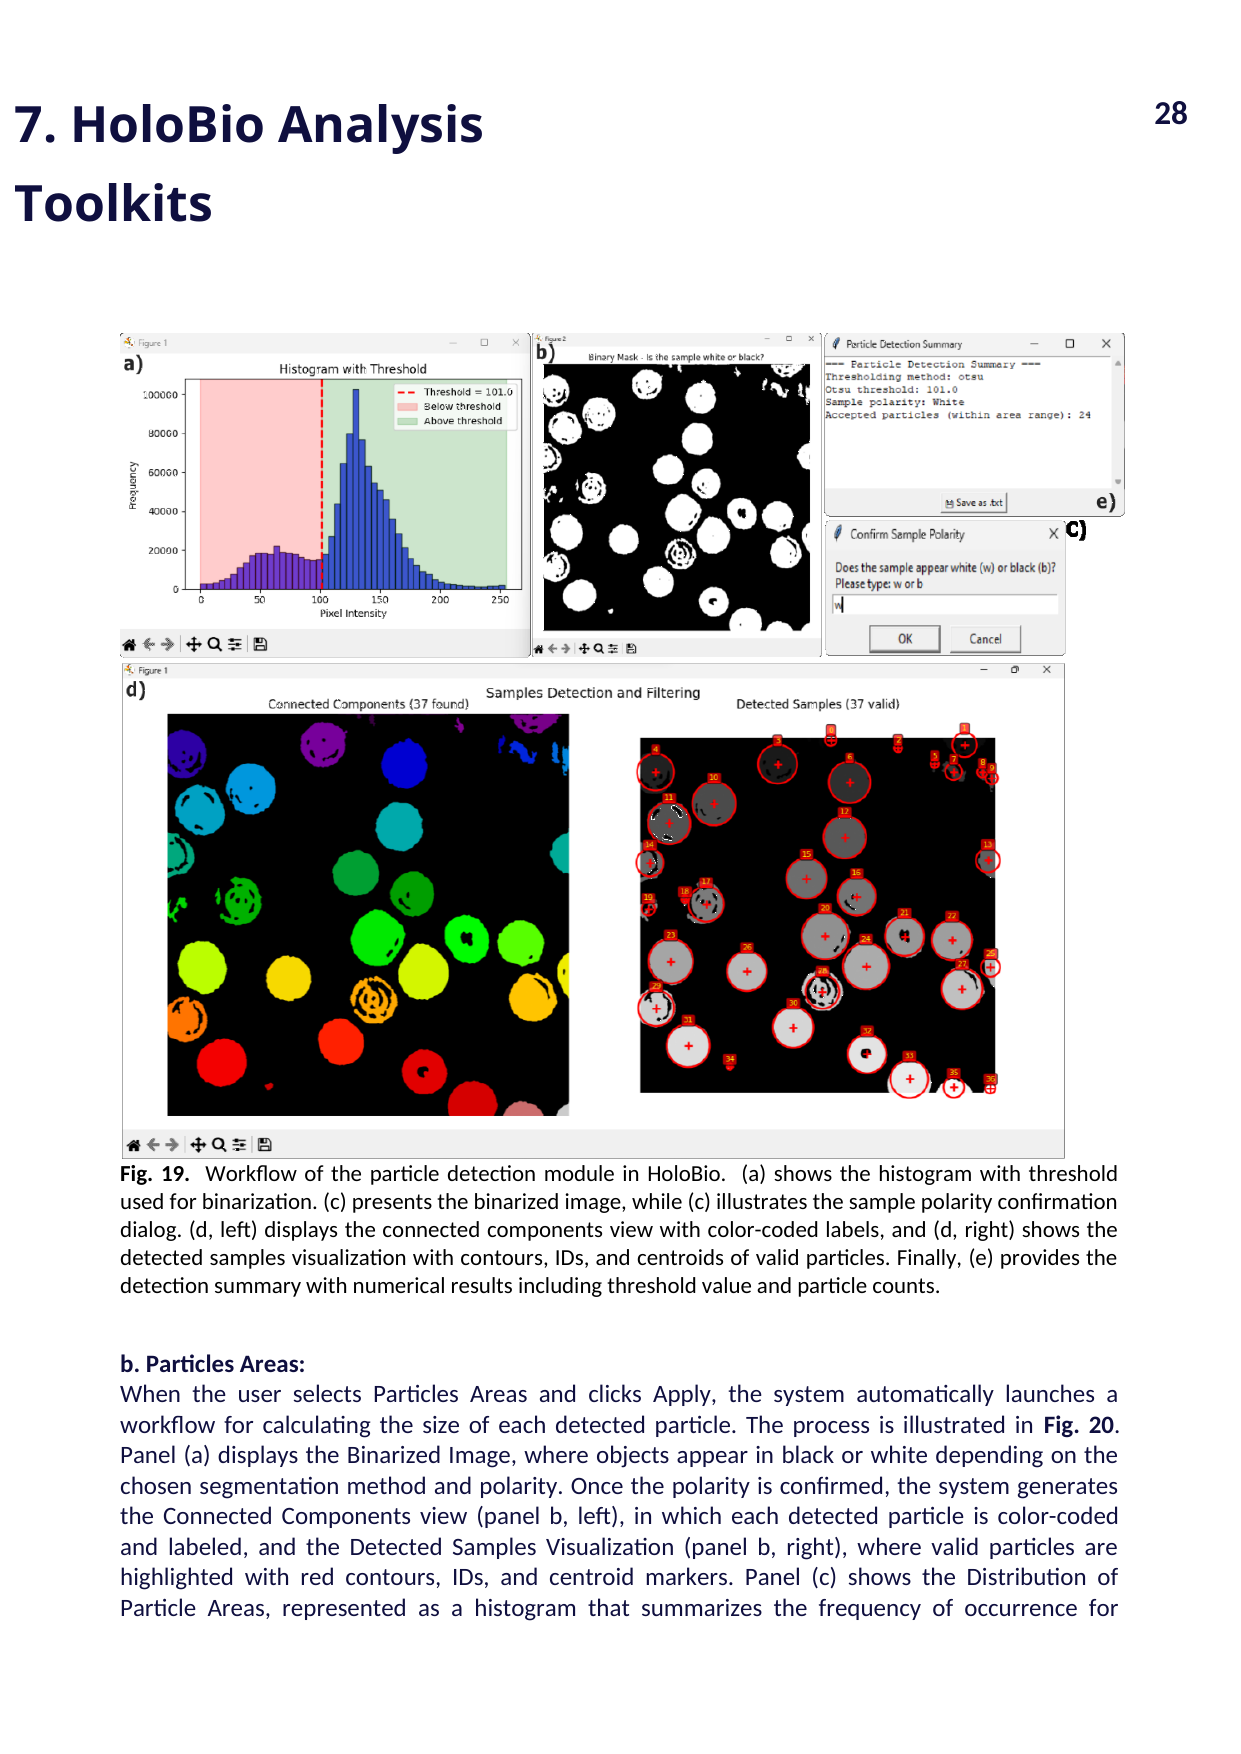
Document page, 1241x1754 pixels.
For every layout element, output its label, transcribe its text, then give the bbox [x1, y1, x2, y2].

text Fig. 19. Workflow of the particle detection module in HoloBio. (a) shows the histogram with threshold used for binarization. (c) presents the binarized image, while (c) illustrates the sample polarity confirmation dialog. (d, left) displays the connected components view with color-coded labels, and (d, right) shows the detected samples visualization with contours, IDs, and centroids of valid particles. Finally, (e) provides the detection summary with numerical results including threshold value and particle counts. [120, 1159, 1120, 1299]
table_header 7. HoloBio Analysis Toolkits [3, 89, 954, 244]
text b. Particles Areas: [120, 1348, 1120, 1378]
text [120, 1378, 1120, 1623]
picture [120, 333, 1125, 1159]
